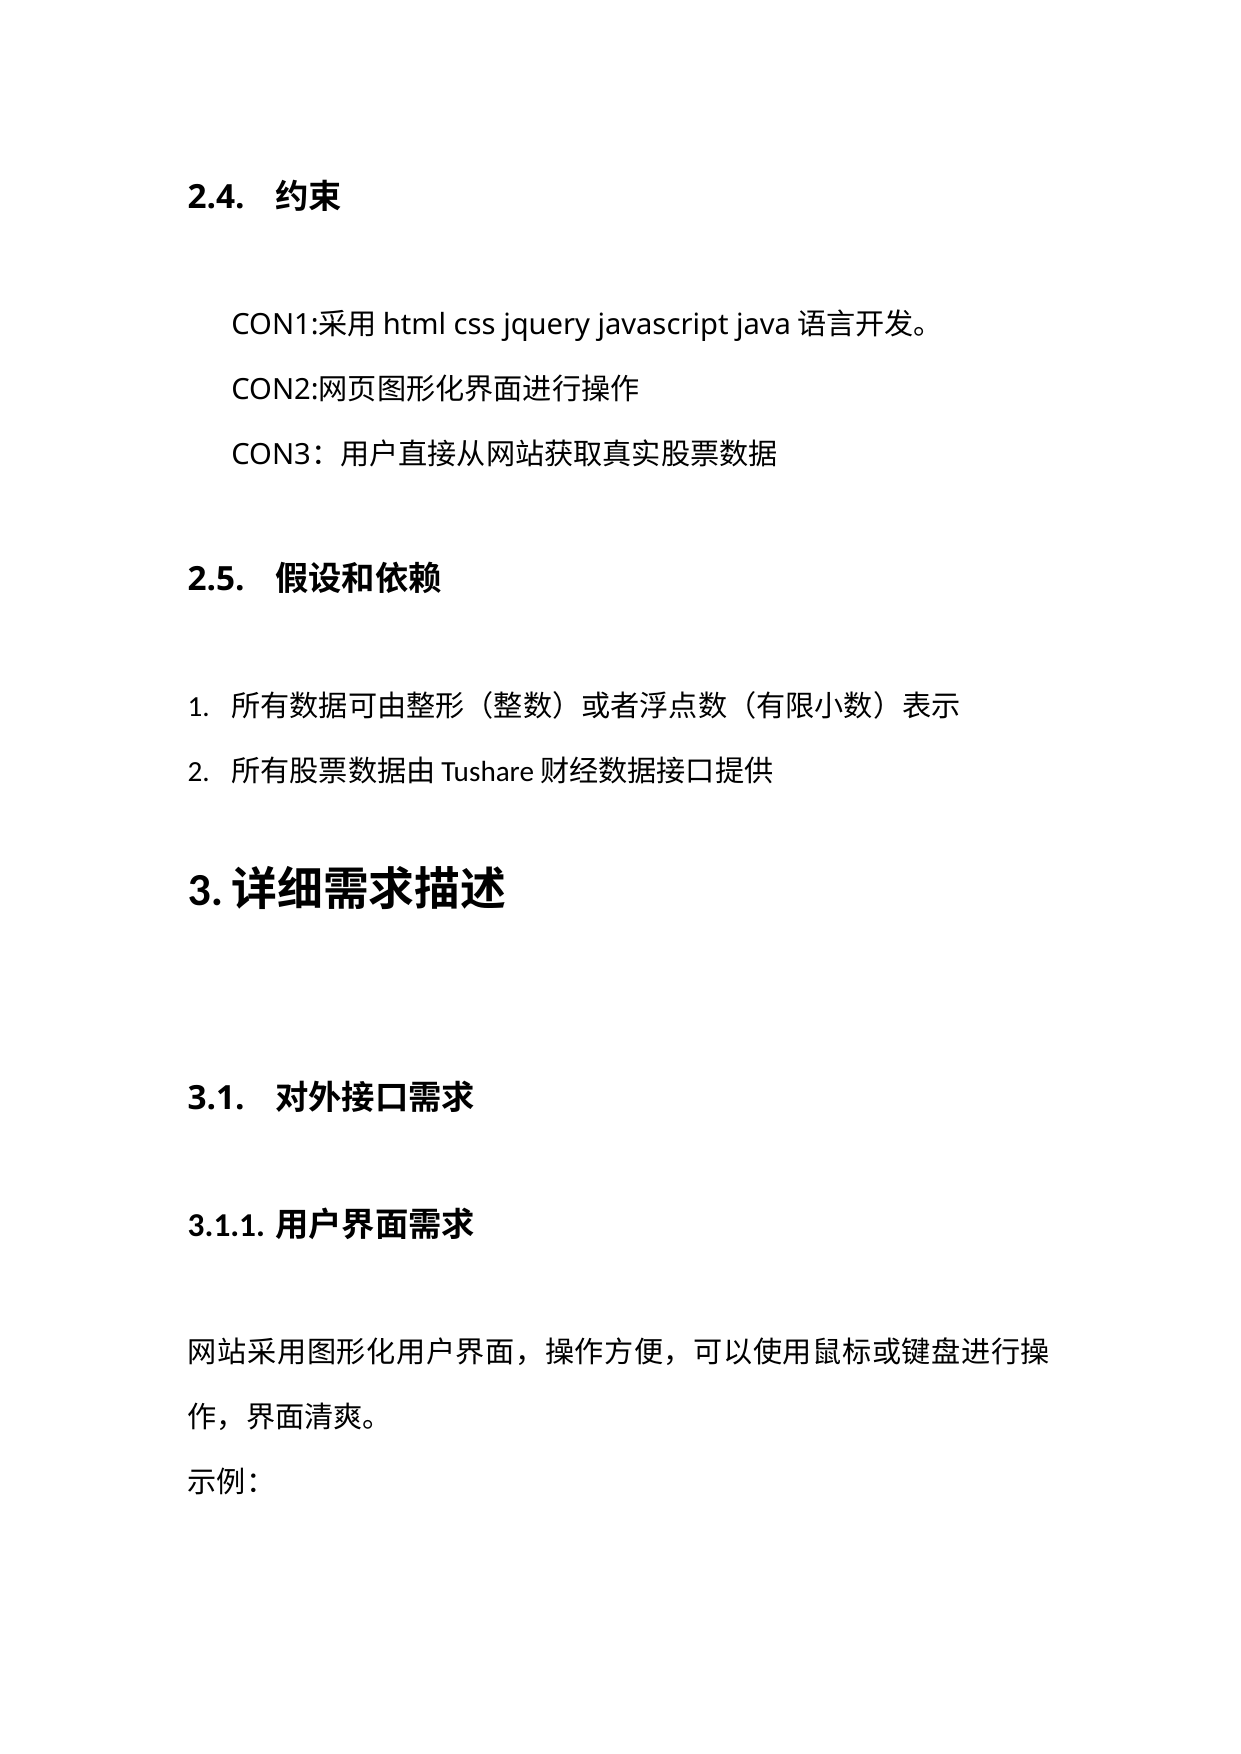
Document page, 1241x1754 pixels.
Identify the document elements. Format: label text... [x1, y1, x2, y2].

subtitle 3.1. 对外接口需求 [187, 1062, 1053, 1127]
text CON3：用户直接从网站获取真实股票数据 [187, 419, 1053, 484]
text CON1:采用html css jquery javascript java语言开发。 [187, 289, 1053, 354]
subtitle 2.4. 约束 [187, 162, 1053, 227]
text 1. 所有数据可由整形（整数）或者浮点数（有限小数）表示 [187, 671, 1053, 736]
text 2. 所有股票数据由Tushare财经数据接口提供 [187, 736, 1053, 801]
text 网站采用图形化用户界面，操作方便，可以使用鼠标或键盘进行操作，界面清爽。 [187, 1317, 1053, 1447]
subtitle 2.5. 假设和依赖 [187, 544, 1053, 609]
text CON2:网页图形化界面进行操作 [187, 354, 1053, 419]
text 示例： [187, 1447, 1053, 1512]
subtitle 3.1.1. 用户界面需求 [187, 1189, 1053, 1254]
subtitle 3. 详细需求描述 [187, 837, 1053, 934]
